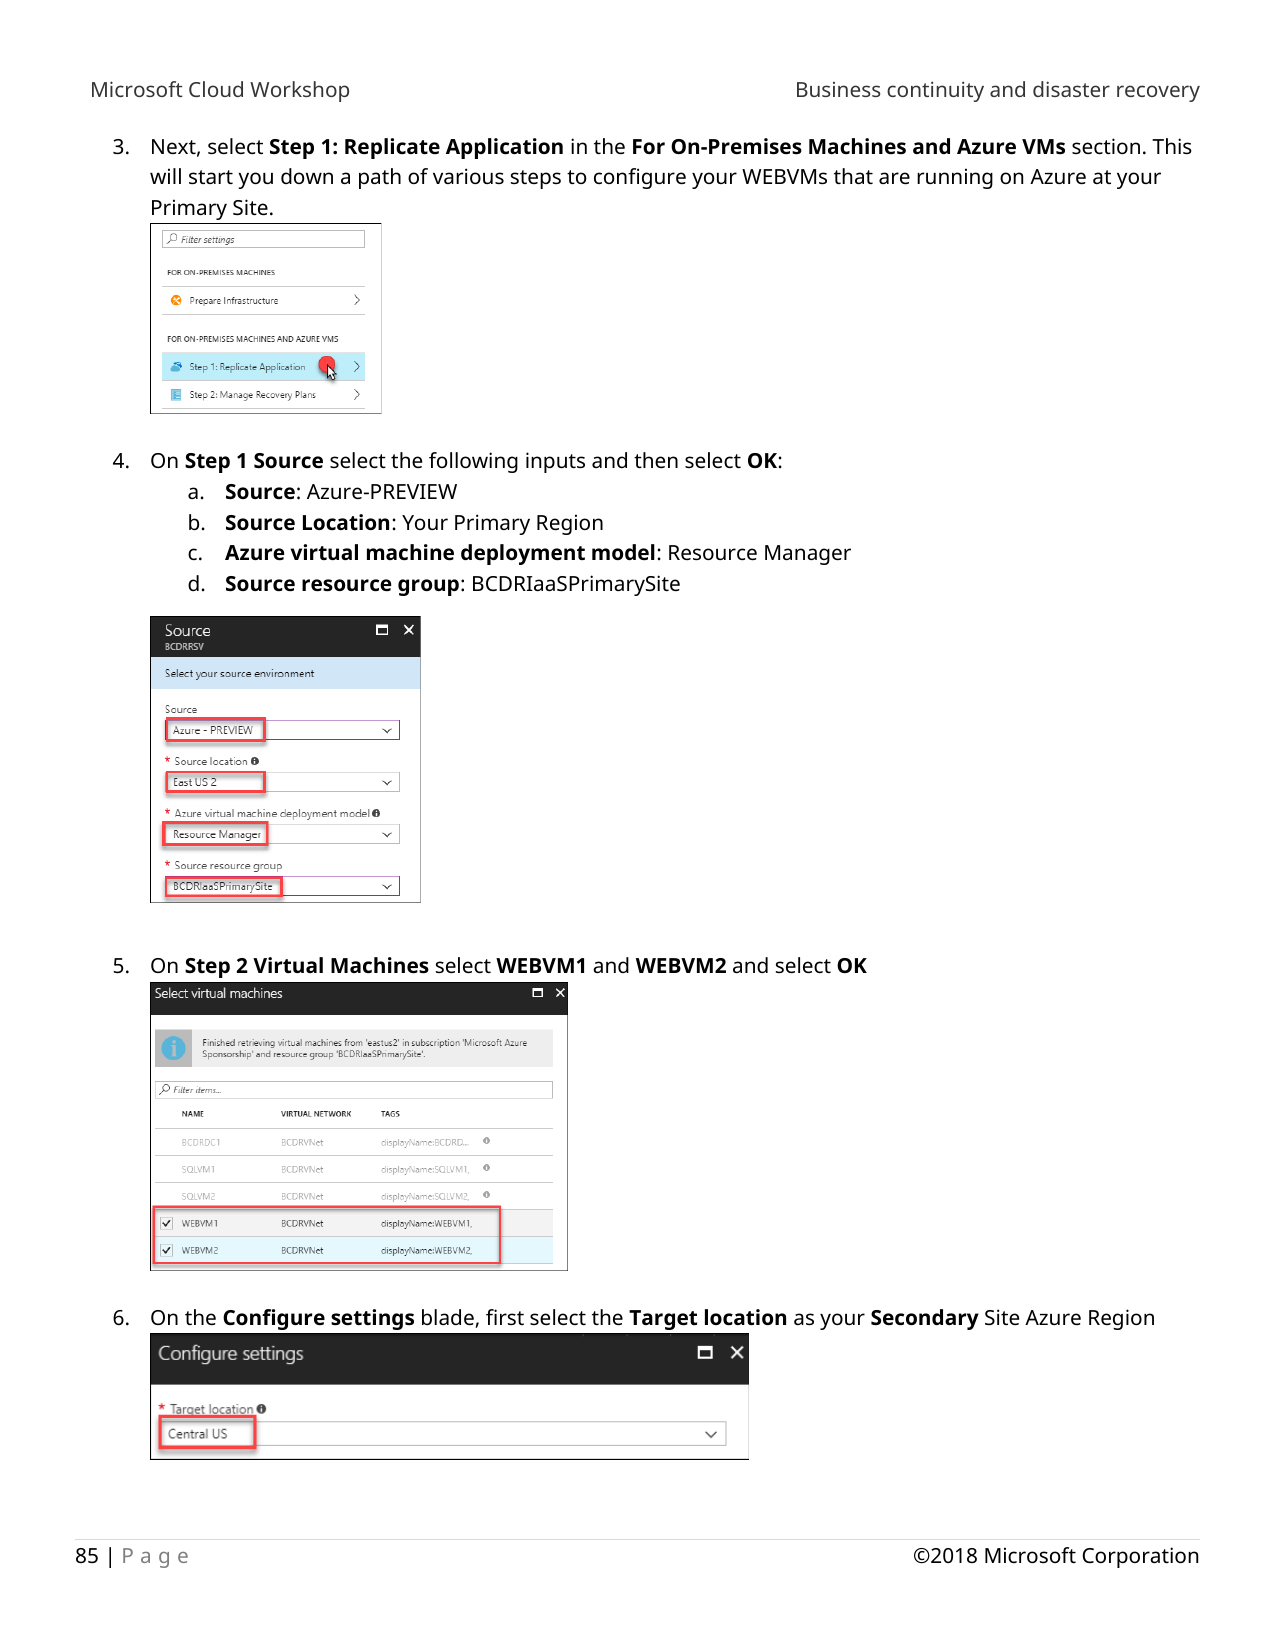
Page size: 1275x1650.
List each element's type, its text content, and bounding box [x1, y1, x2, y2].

list Source Location: Your Primary Region [187, 508, 1200, 536]
list On Step 2 Virtual Machines select WEBVM1 and WEBVM2 and select OK [112, 952, 1200, 980]
list Source resource group: BCDRIaaSPrimarySite [187, 569, 1200, 597]
picture [150, 223, 382, 414]
list On Step 1 Source select the following inputs and then select OK: [112, 446, 1200, 475]
list Next, select Step 1: Replicate Application in the For On-Premises Machines and Azure VMs section. This will start you down a path of various steps to configure your WEBVMs that are running on Azure at your Primary Site. [112, 132, 1200, 222]
list Azure virtual machine deployment model: Resource Manager [187, 538, 1200, 567]
picture [150, 982, 568, 1271]
picture [150, 1333, 749, 1460]
list On the Configure settings blade, first select the Target location as your Secondary Site Azure Region [112, 1303, 1200, 1332]
list Source: Azure-PREVIEW [187, 477, 1200, 506]
picture [150, 616, 421, 903]
